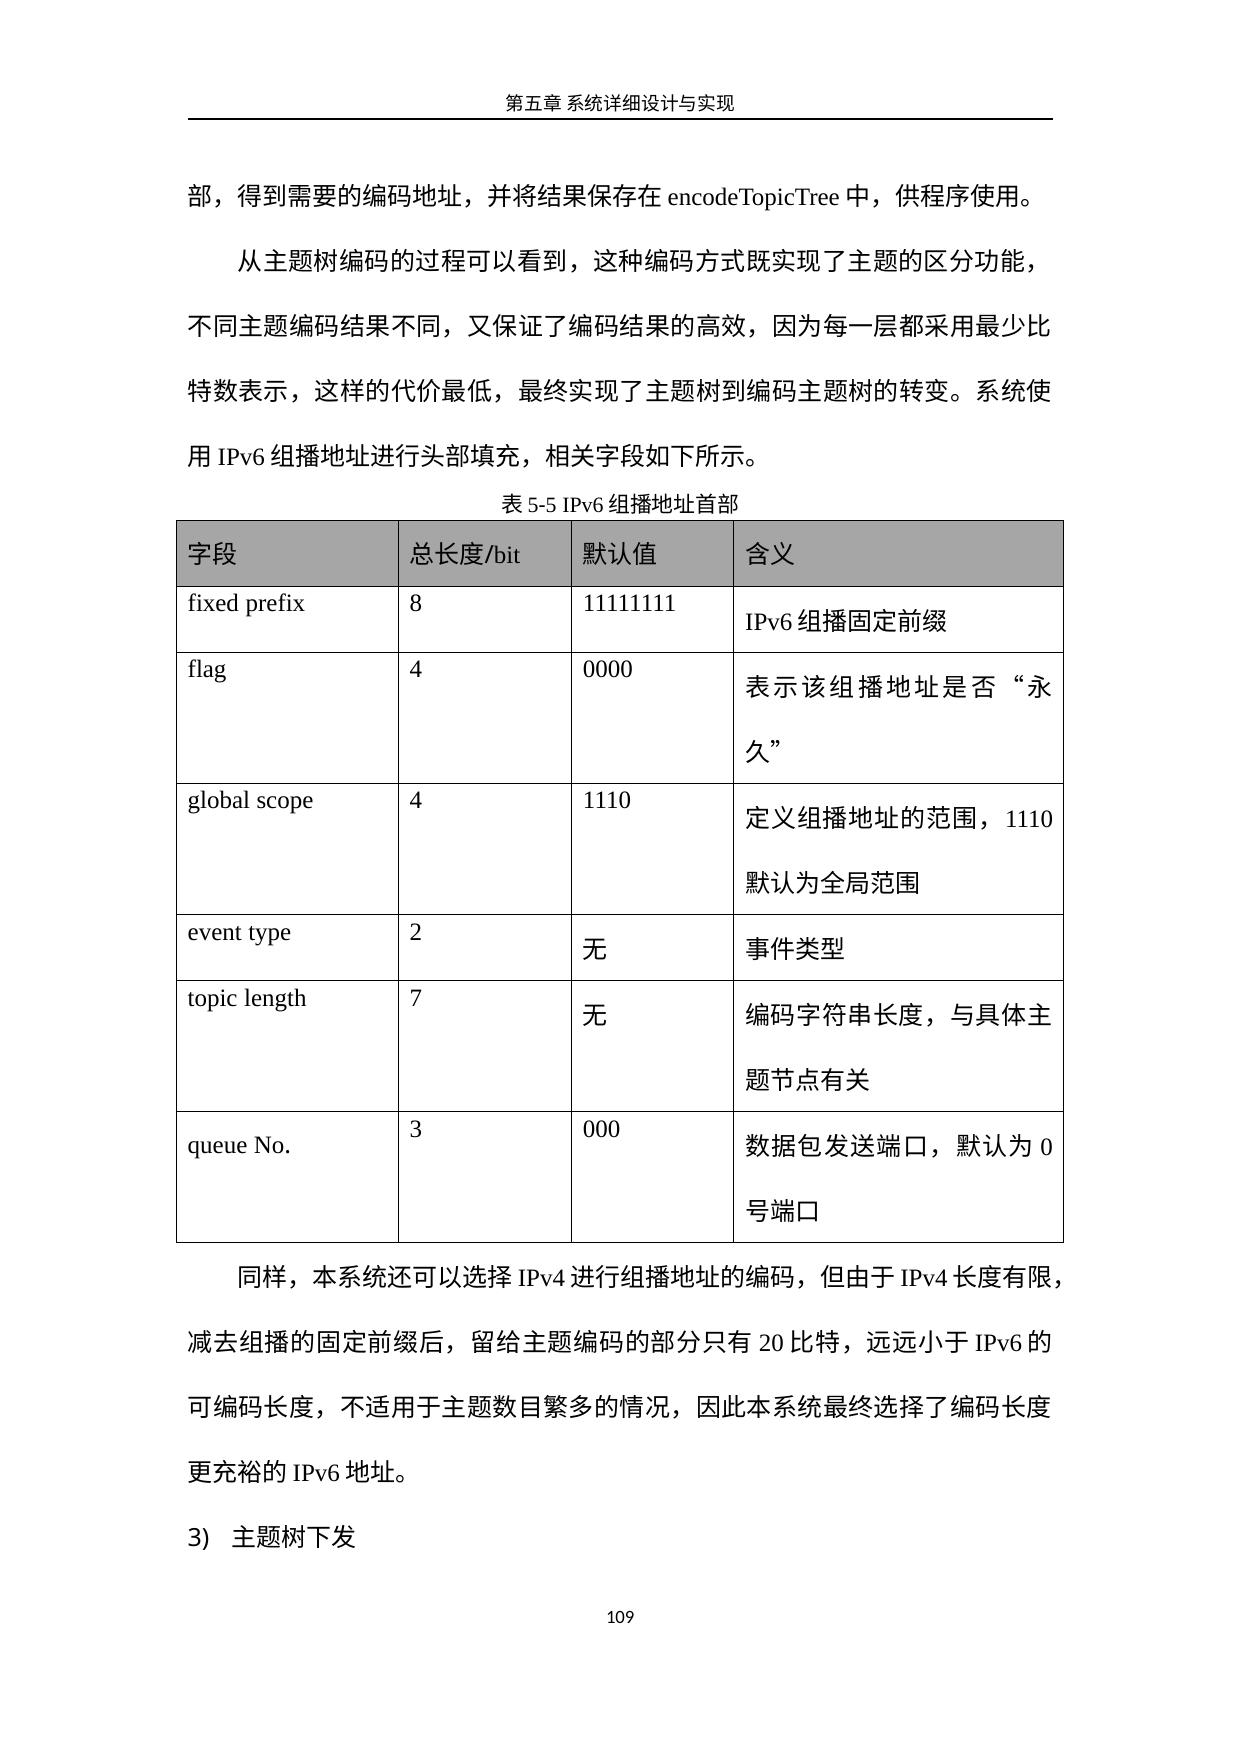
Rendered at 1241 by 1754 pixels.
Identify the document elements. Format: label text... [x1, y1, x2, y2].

table_cell 2 [399, 915, 571, 980]
table_header 含义 [734, 521, 1063, 586]
table_cell 4 [399, 784, 571, 914]
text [187, 162, 1053, 227]
table_cell event type [177, 915, 398, 980]
text 表5-5 IPv6组播地址首部 [187, 487, 1053, 519]
table_cell 11111111 [572, 587, 733, 652]
table_cell 4 [399, 653, 571, 783]
table_header 总长度/bit [399, 521, 571, 586]
table_cell 无 [572, 981, 733, 1111]
table_cell 7 [399, 981, 571, 1111]
table_cell 1110 [572, 784, 733, 914]
table_cell topic length [177, 981, 398, 1111]
table_cell 0000 [572, 653, 733, 783]
table_header 默认值 [572, 521, 733, 586]
table_cell fixed prefix [177, 587, 398, 652]
text 从主题树编码的过程可以看到，这种编码方式既实现了主题的区分功能，不同主题编码结果不同，又保证了编码结果的高效，因为每一层都采用最少比特数表示，这样的代价最低，最终实现了主题树到编码主题树的转变。系统使用IPv6组播地址进行头部填充，相关字段如下所示。 [187, 227, 1053, 487]
table_header 字段 [177, 521, 398, 586]
table_cell 编码字符串长度，与具体主题节点有关 [734, 981, 1063, 1111]
table_cell 无 [572, 915, 733, 980]
table_cell flag [177, 653, 398, 783]
list 主题树下发 [187, 1503, 1053, 1568]
table_cell 定义组播地址的范围，1110默认为全局范围 [734, 784, 1063, 914]
text 同样，本系统还可以选择IPv4进行组播地址的编码，但由于IPv4长度有限，减去组播的固定前缀后，留给主题编码的部分只有20比特，远远小于IPv6的可编码长度，不适用于主题数目繁多的情况，因此本系统最终选择了编码长度更充裕的IPv6地址。 [187, 1243, 1053, 1503]
table_cell IPv6组播固定前缀 [734, 587, 1063, 652]
table_cell 表示该组播地址是否“永久” [734, 653, 1063, 783]
table_cell 000 [572, 1112, 733, 1242]
table_cell 数据包发送端口，默认为0号端口 [734, 1112, 1063, 1242]
table_cell 8 [399, 587, 571, 652]
table_cell global scope [177, 784, 398, 914]
table_cell 事件类型 [734, 915, 1063, 980]
table_cell queue No. [177, 1112, 398, 1242]
table_cell 3 [399, 1112, 571, 1242]
